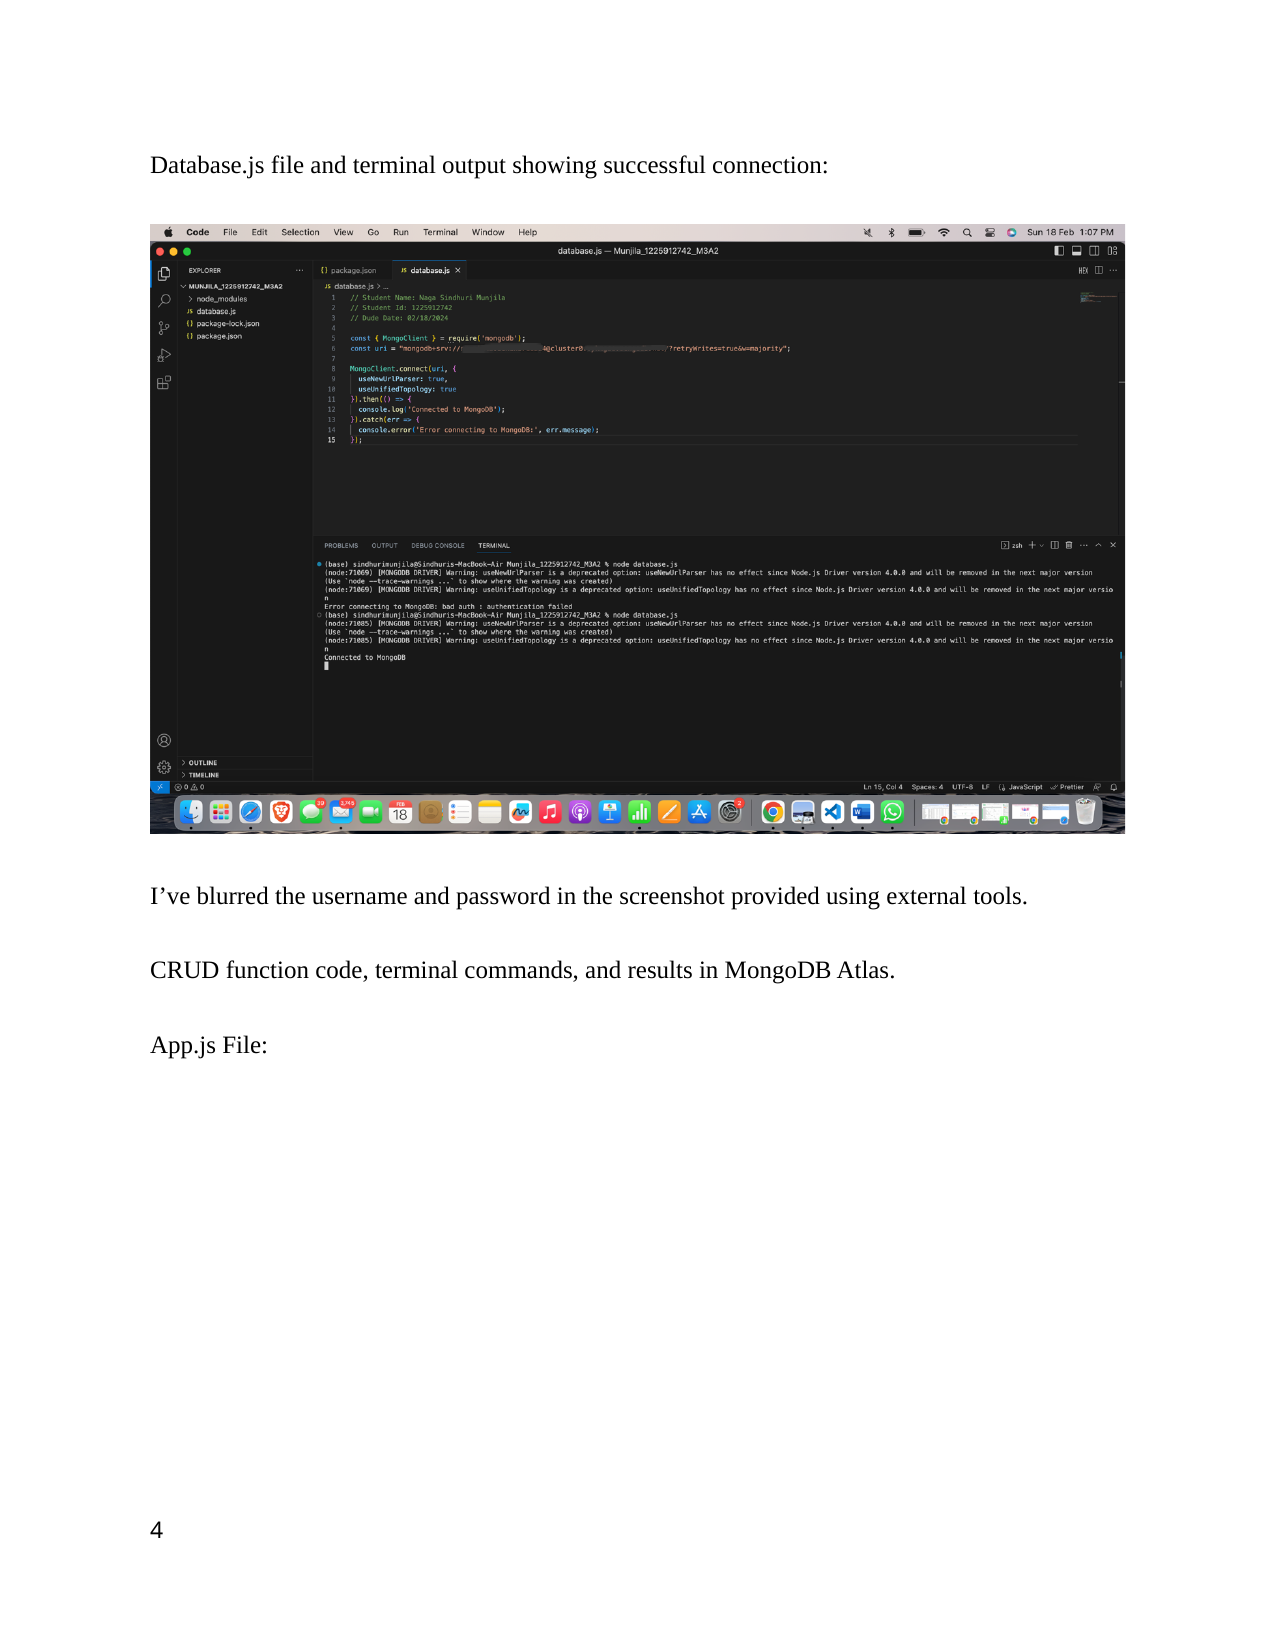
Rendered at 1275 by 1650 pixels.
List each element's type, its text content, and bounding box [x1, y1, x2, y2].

text I’ve blurred the username and password in the screenshot provided using external tools. [150, 881, 1125, 910]
text App.js File: [150, 1030, 1125, 1058]
text CRUD function code, terminal commands, and results in MongoDB Atlas. [150, 956, 1125, 984]
text Database.js file and terminal output showing successful connection: [150, 150, 1125, 179]
picture [150, 224, 1125, 834]
